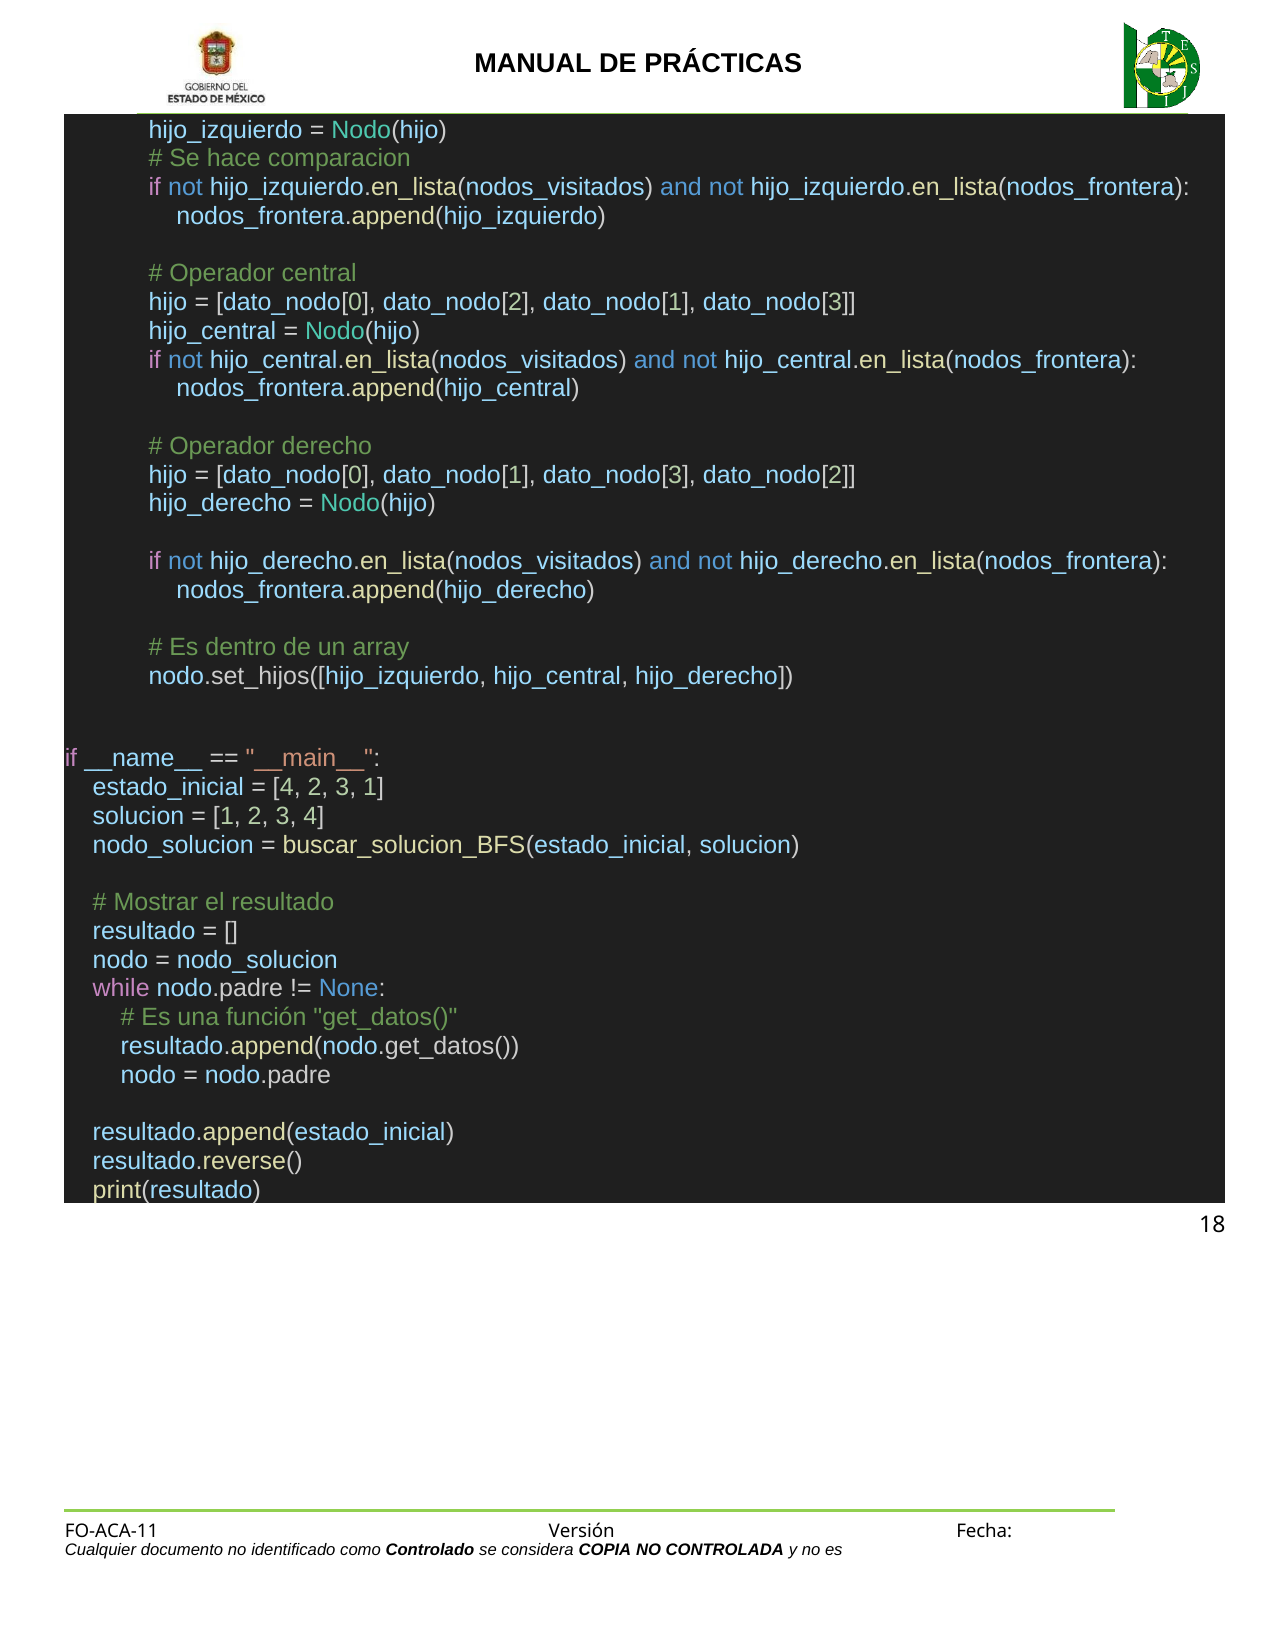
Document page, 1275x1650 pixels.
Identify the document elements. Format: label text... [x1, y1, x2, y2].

text resultado.reverse() [64, 1146, 1225, 1174]
text nodo = nodo_solucion [64, 944, 1225, 973]
text hijo_izquierdo = Nodo(hijo) [64, 114, 1225, 143]
text nodo_solucion = buscar_solucion_BFS(estado_inicial, solucion) [64, 829, 1225, 858]
text # Se hace comparacion [64, 143, 1225, 172]
text if not hijo_izquierdo.en_lista(nodos_visitados) and not hijo_izquierdo.en_lista(nodos_frontera): [64, 172, 1225, 201]
text estado_inicial = [4, 2, 3, 1] [64, 772, 1225, 801]
text if not hijo_derecho.en_lista(nodos_visitados) and not hijo_derecho.en_lista(nodos_frontera): [64, 546, 1225, 574]
text hijo = [dato_nodo[0], dato_nodo[1], dato_nodo[3], dato_nodo[2]] [64, 459, 1225, 488]
text resultado.append(nodo.get_datos()) [64, 1031, 1225, 1059]
text nodos_frontera.append(hijo_central) [64, 373, 1225, 402]
text nodo = nodo.padre [64, 1059, 1225, 1088]
text resultado.append(estado_inicial) [64, 1117, 1225, 1146]
text if not hijo_central.en_lista(nodos_visitados) and not hijo_central.en_lista(nodos_frontera): [64, 344, 1225, 373]
text nodos_frontera.append(hijo_derecho) [64, 574, 1225, 603]
text hijo_central = Nodo(hijo) [64, 316, 1225, 344]
text resultado = [] [64, 916, 1225, 944]
picture [166, 23, 266, 106]
text hijo = [dato_nodo[0], dato_nodo[2], dato_nodo[1], dato_nodo[3]] [64, 287, 1225, 316]
text print(resultado) [64, 1174, 1225, 1203]
text # Mostrar el resultado [64, 887, 1225, 916]
text # Es una función "get_datos()" [64, 1002, 1225, 1031]
text solucion = [1, 2, 3, 4] [64, 801, 1225, 829]
text if __name__ == "__main__": [64, 743, 1225, 772]
text # Es dentro de un array [64, 632, 1225, 661]
text # Operador central [64, 258, 1225, 287]
text hijo_derecho = Nodo(hijo) [64, 488, 1225, 517]
text while nodo.padre != None: [64, 973, 1225, 1002]
text nodo.set_hijos([hijo_izquierdo, hijo_central, hijo_derecho]) [64, 661, 1225, 689]
picture [1123, 22, 1200, 108]
text nodos_frontera.append(hijo_izquierdo) [64, 201, 1225, 229]
text # Operador derecho [64, 431, 1225, 459]
